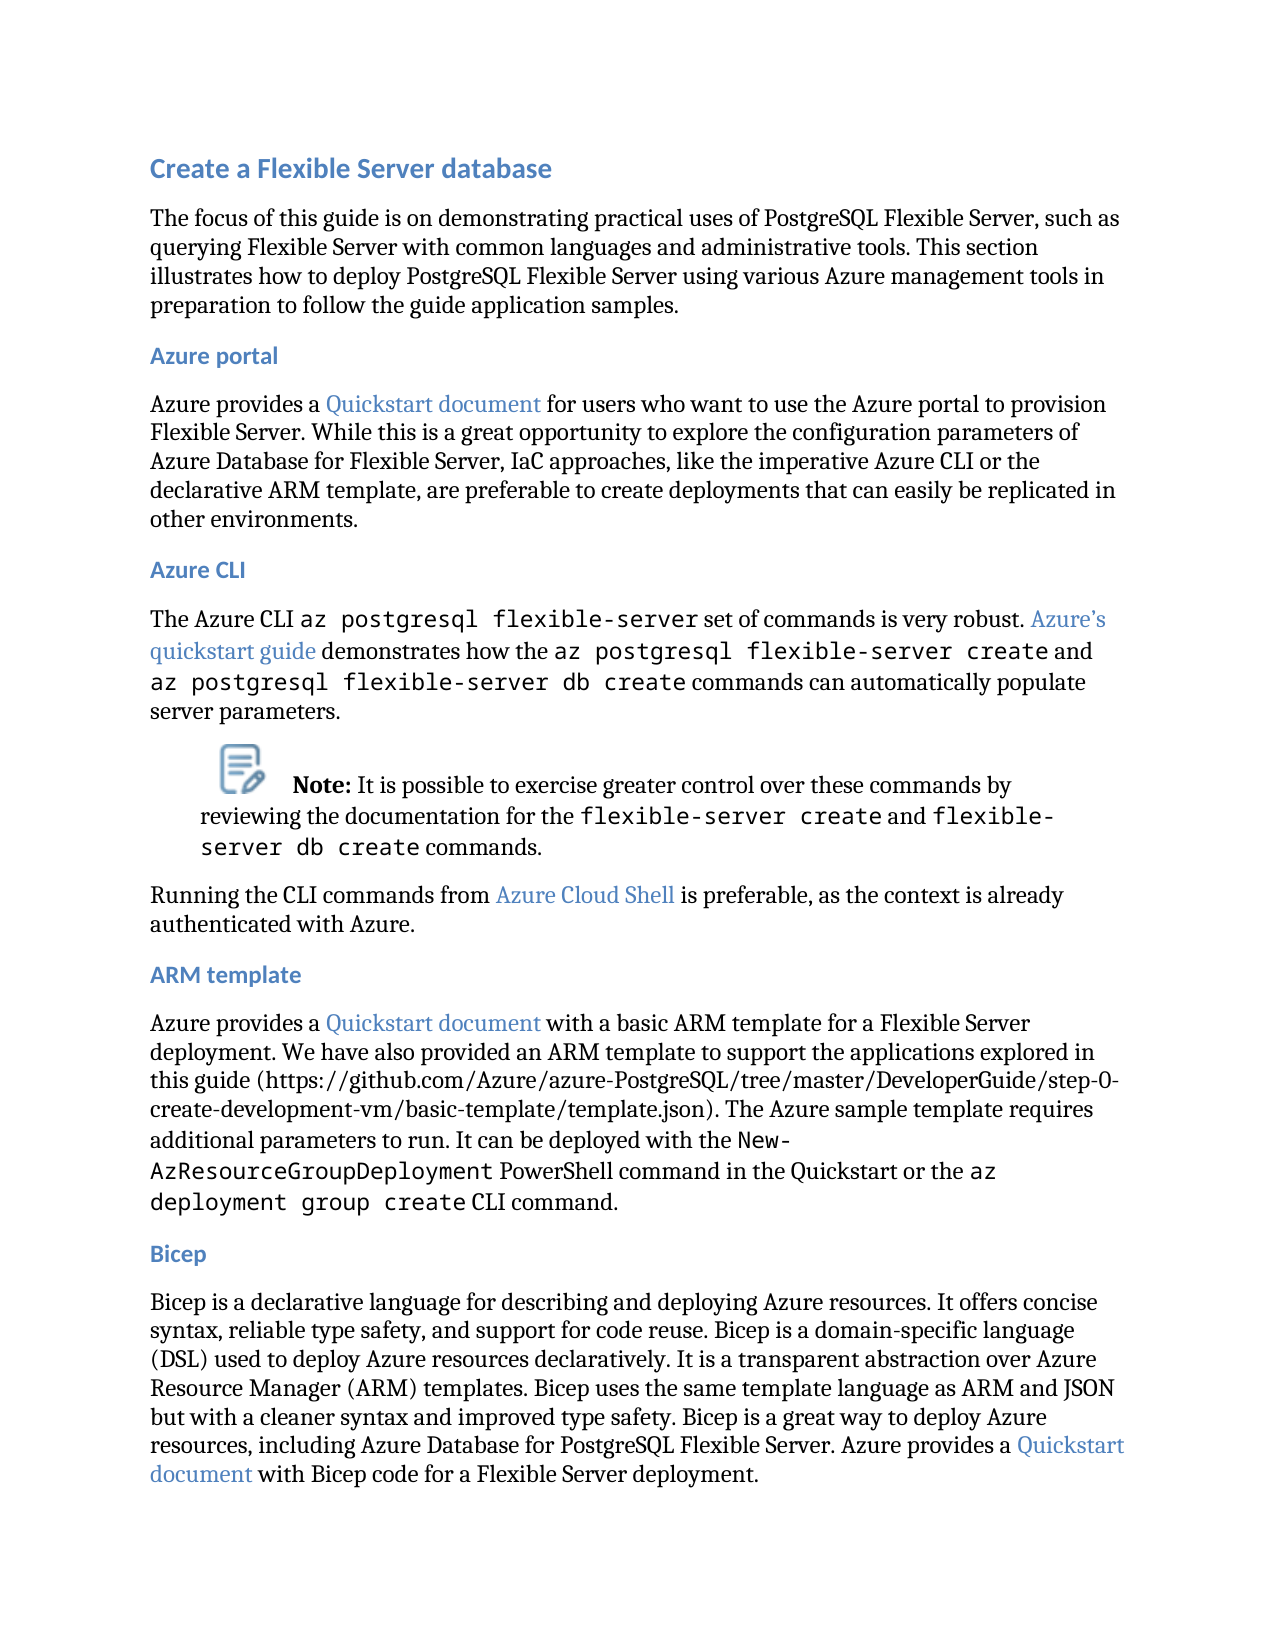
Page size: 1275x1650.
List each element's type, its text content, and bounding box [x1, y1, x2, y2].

text Bicep is a declarative language for describing and deploying Azure resources. It offers concise syntax, reliable type safety, and support for code reuse. Bicep is a domain-specific language (DSL) used to deploy Azure resources declaratively. It is a transparent abstraction over Azure Resource Manager (ARM) templates. Bicep uses the same template language as ARM and JSON but with a cleaner syntax and improved type safety. Bicep is a great way to deploy Azure resources, including Azure Database for PostgreSQL Flexible Server. Azure provides a Quickstart document with Bicep code for a Flexible Server deployment. [150, 1287, 1125, 1489]
picture [218, 744, 268, 794]
subtitle Azure portal [150, 340, 1125, 371]
subtitle ARM template [150, 959, 1125, 990]
text Azure provides a Quickstart document with a basic ARM template for a Flexible Server deployment. We have also provided an ARM template to support the applications explored in this guide (https://github.com/Azure/azure-PostgreSQL/tree/master/DeveloperGuide/step-0-create-development-vm/basic-template/template.json). The Azure sample template requires additional parameters to run. It can be deployed with the New-AzResourceGroupDeployment PowerShell command in the Quickstart or the az deployment group create CLI command. [150, 1009, 1125, 1217]
subtitle Azure CLI [150, 554, 1125, 584]
subtitle Bicep [150, 1238, 1125, 1269]
text Running the CLI commands from Azure Cloud Shell is preferable, as the context is already authenticated with Azure. [150, 881, 1125, 938]
subtitle Create a Flexible Server database [150, 150, 1125, 186]
text The Azure CLI az postgresql flexible-server set of commands is very robust. Azure’s quickstart guide demonstrates how the az postgresql flexible-server create and az postgresql flexible-server db create commands can automatically populate server parameters. [150, 603, 1125, 726]
text The focus of this guide is on demonstrating practical uses of PostgreSQL Flexible Server, such as querying Flexible Server with common languages and administrative tools. This section illustrates how to deploy PostgreSQL Flexible Server using various Azure management tools in preparation to follow the guide application samples. [150, 204, 1125, 319]
text Azure provides a Quickstart document for users who want to use the Azure portal to provision Flexible Server. While this is a great opportunity to explore the configuration parameters of Azure Database for Flexible Server, IaC approaches, like the imperative Azure CLI or the declarative ARM template, are preferable to create deployments that can easily be replicated in other environments. [150, 389, 1125, 533]
text Note: It is possible to exercise greater control over these commands by reviewing the documentation for the flexible-server create and flexible-server db create commands. [200, 744, 1075, 862]
